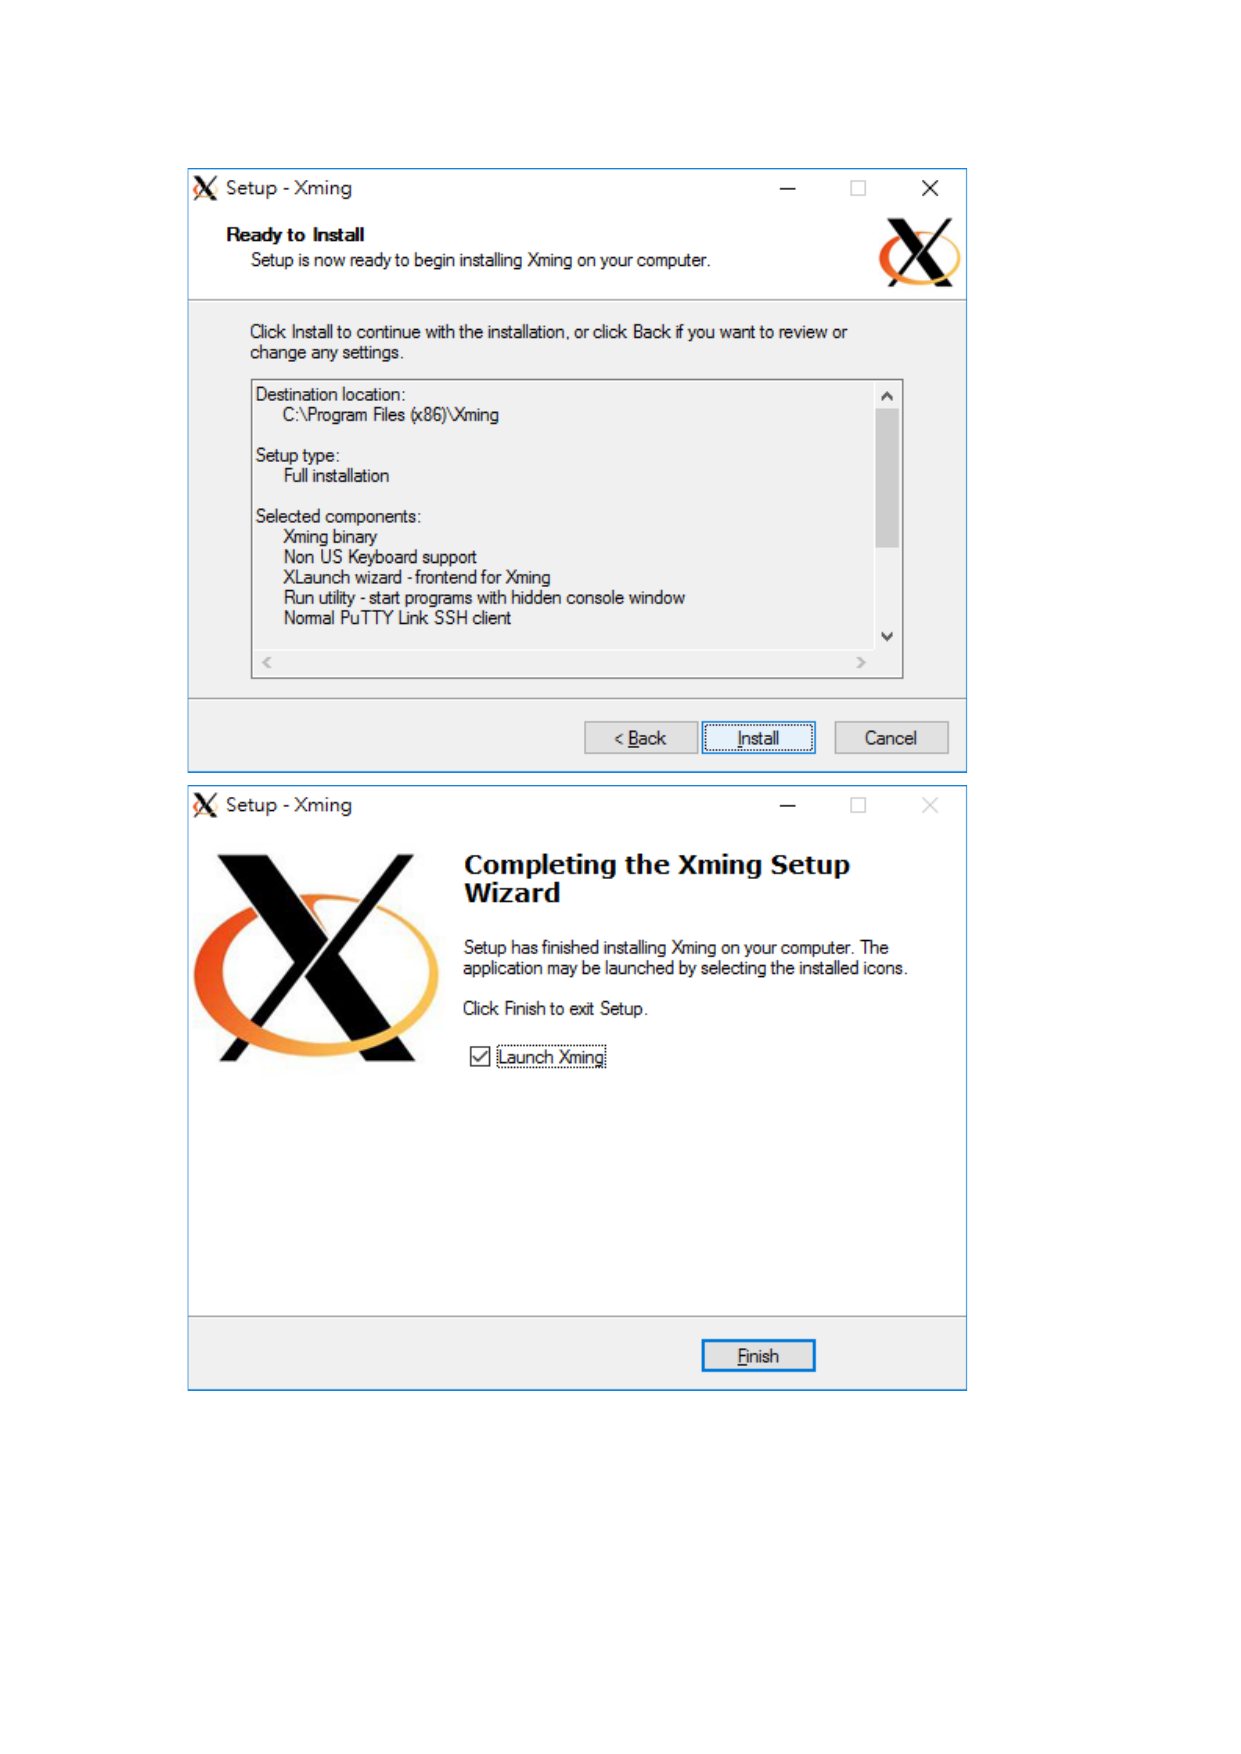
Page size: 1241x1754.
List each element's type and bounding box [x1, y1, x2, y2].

picture [187, 168, 968, 773]
picture [187, 785, 968, 1391]
